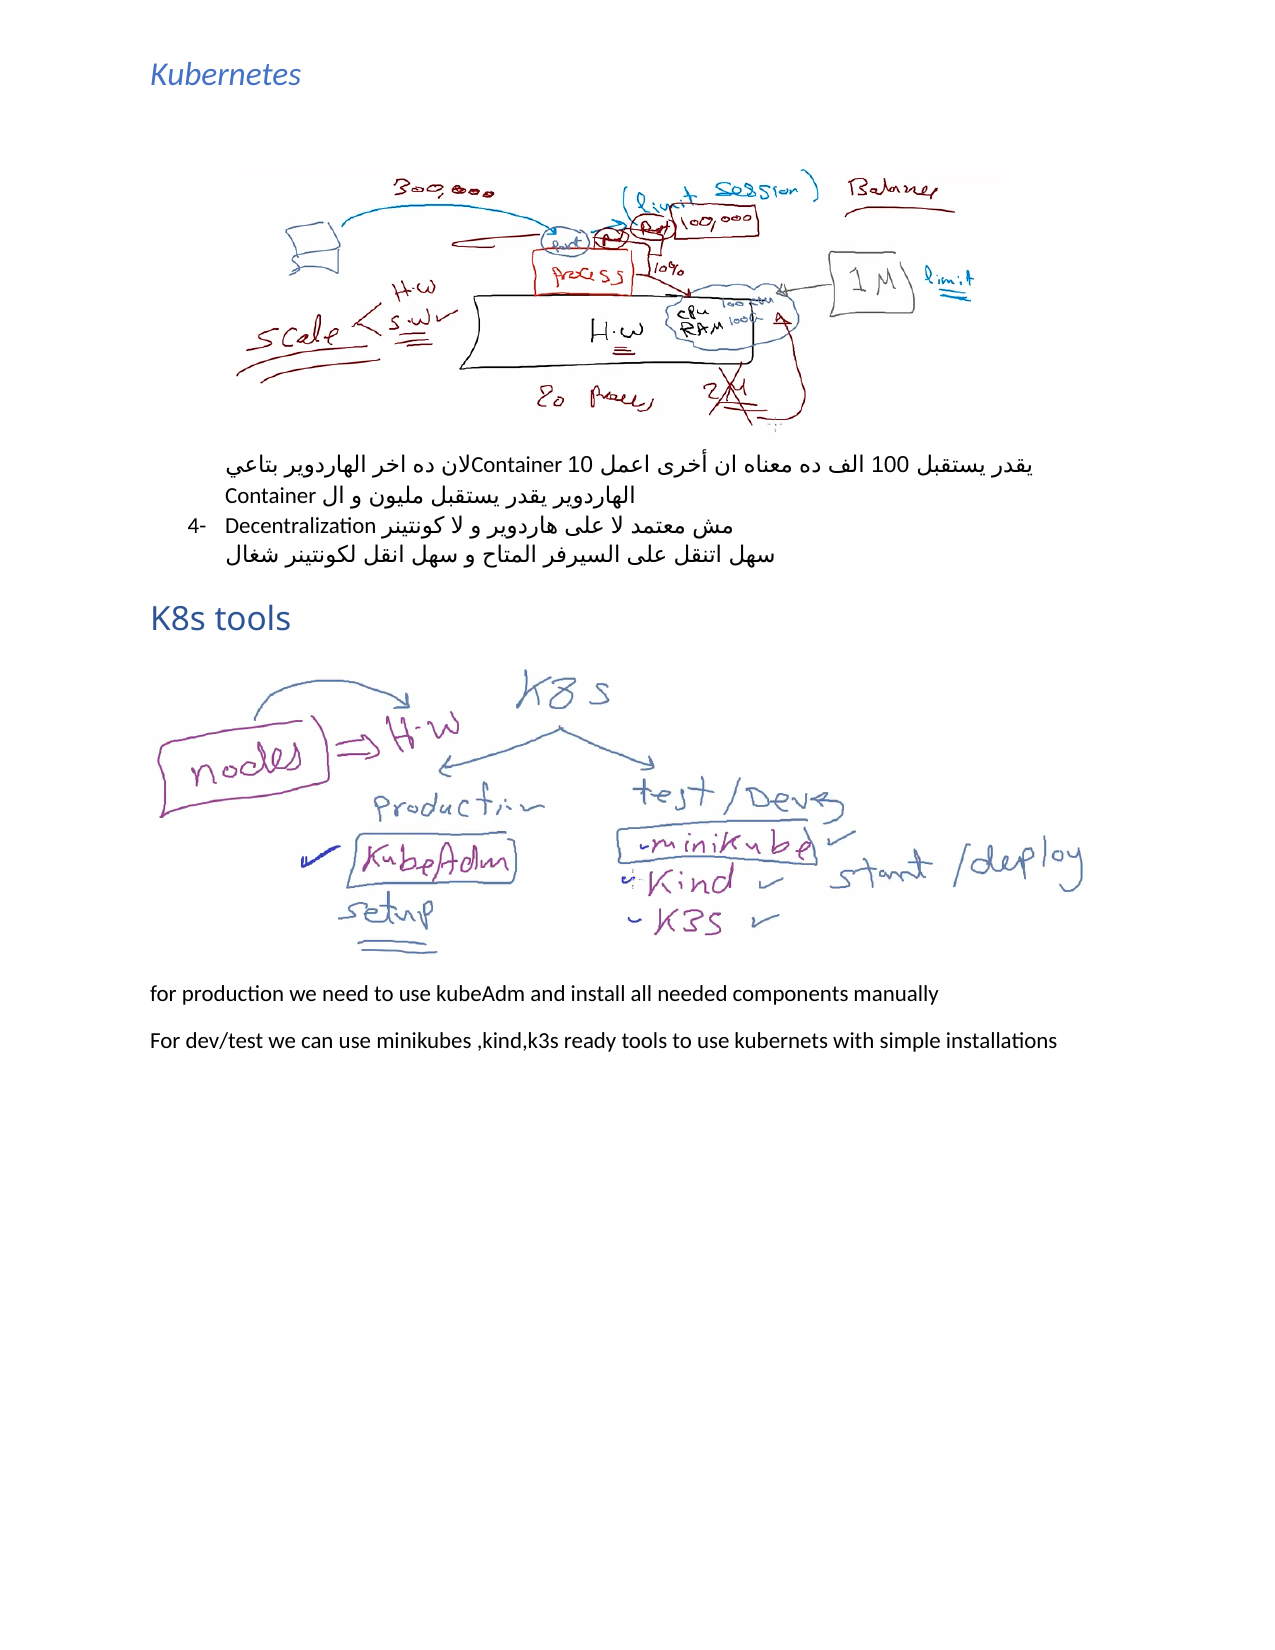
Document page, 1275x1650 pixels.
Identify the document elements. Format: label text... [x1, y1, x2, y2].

list سهل اتنقل على السيرفر المتاح و سهل انقل لكونتينر شغال [225, 541, 1125, 567]
subtitle K8s tools [150, 594, 1125, 640]
list Decentralization مش معتمد لا على هاردوير و لا كونتينر [187, 511, 1125, 539]
list لان ده اخر الهاردوير بتاعيContainer يقدر يستقبل 100 الف ده معناه ان أخرى اعمل 10 Container الهاردوير يقدر يستقبل مليون و ال [225, 451, 1125, 509]
text For dev/test we can use minikubes ,kind,k3s ready tools to use kubernets with simple installations [150, 1026, 1125, 1054]
text for production we need to use kubeAdm and install all needed components manually [150, 978, 1125, 1008]
picture [150, 643, 1125, 978]
picture [230, 150, 1008, 449]
